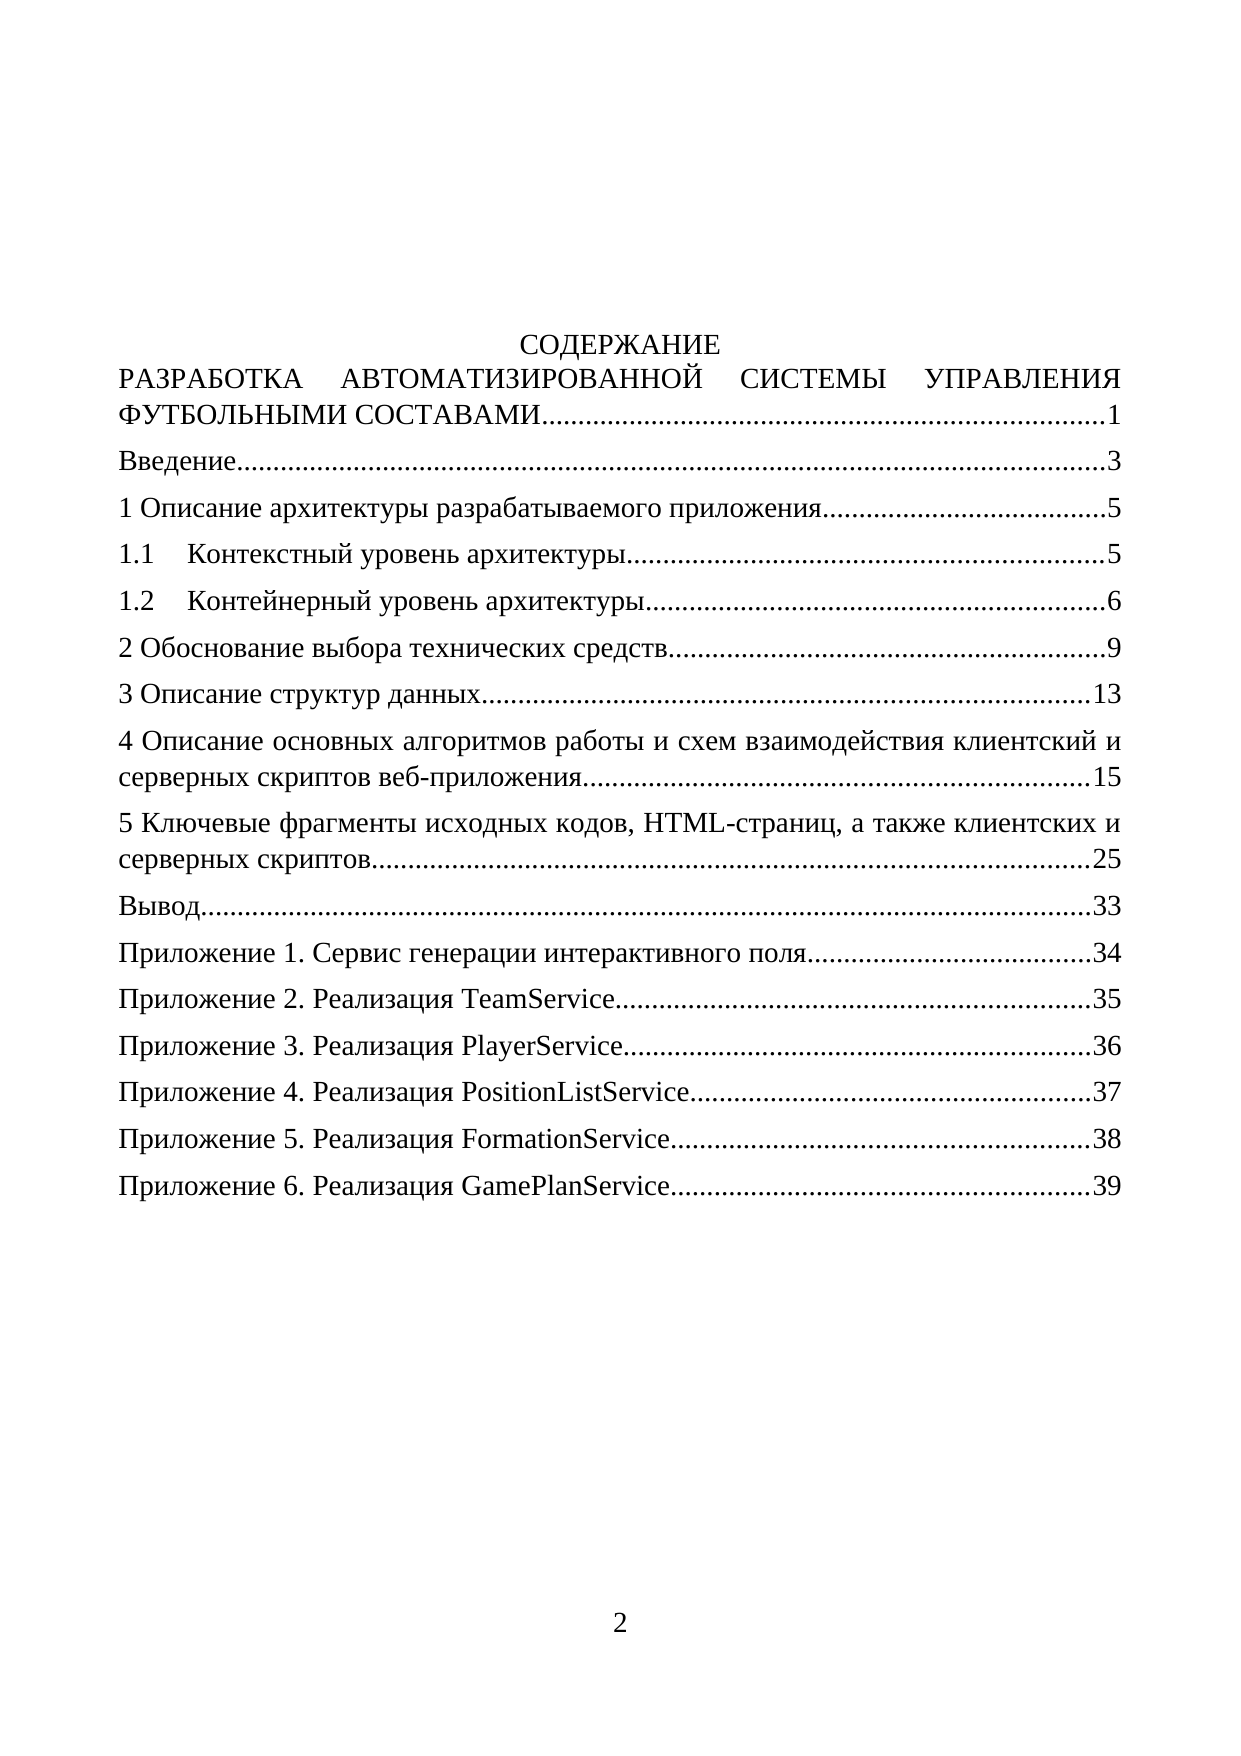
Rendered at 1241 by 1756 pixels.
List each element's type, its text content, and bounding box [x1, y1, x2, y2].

text СОДЕРЖАНИЕ [118, 327, 1122, 361]
